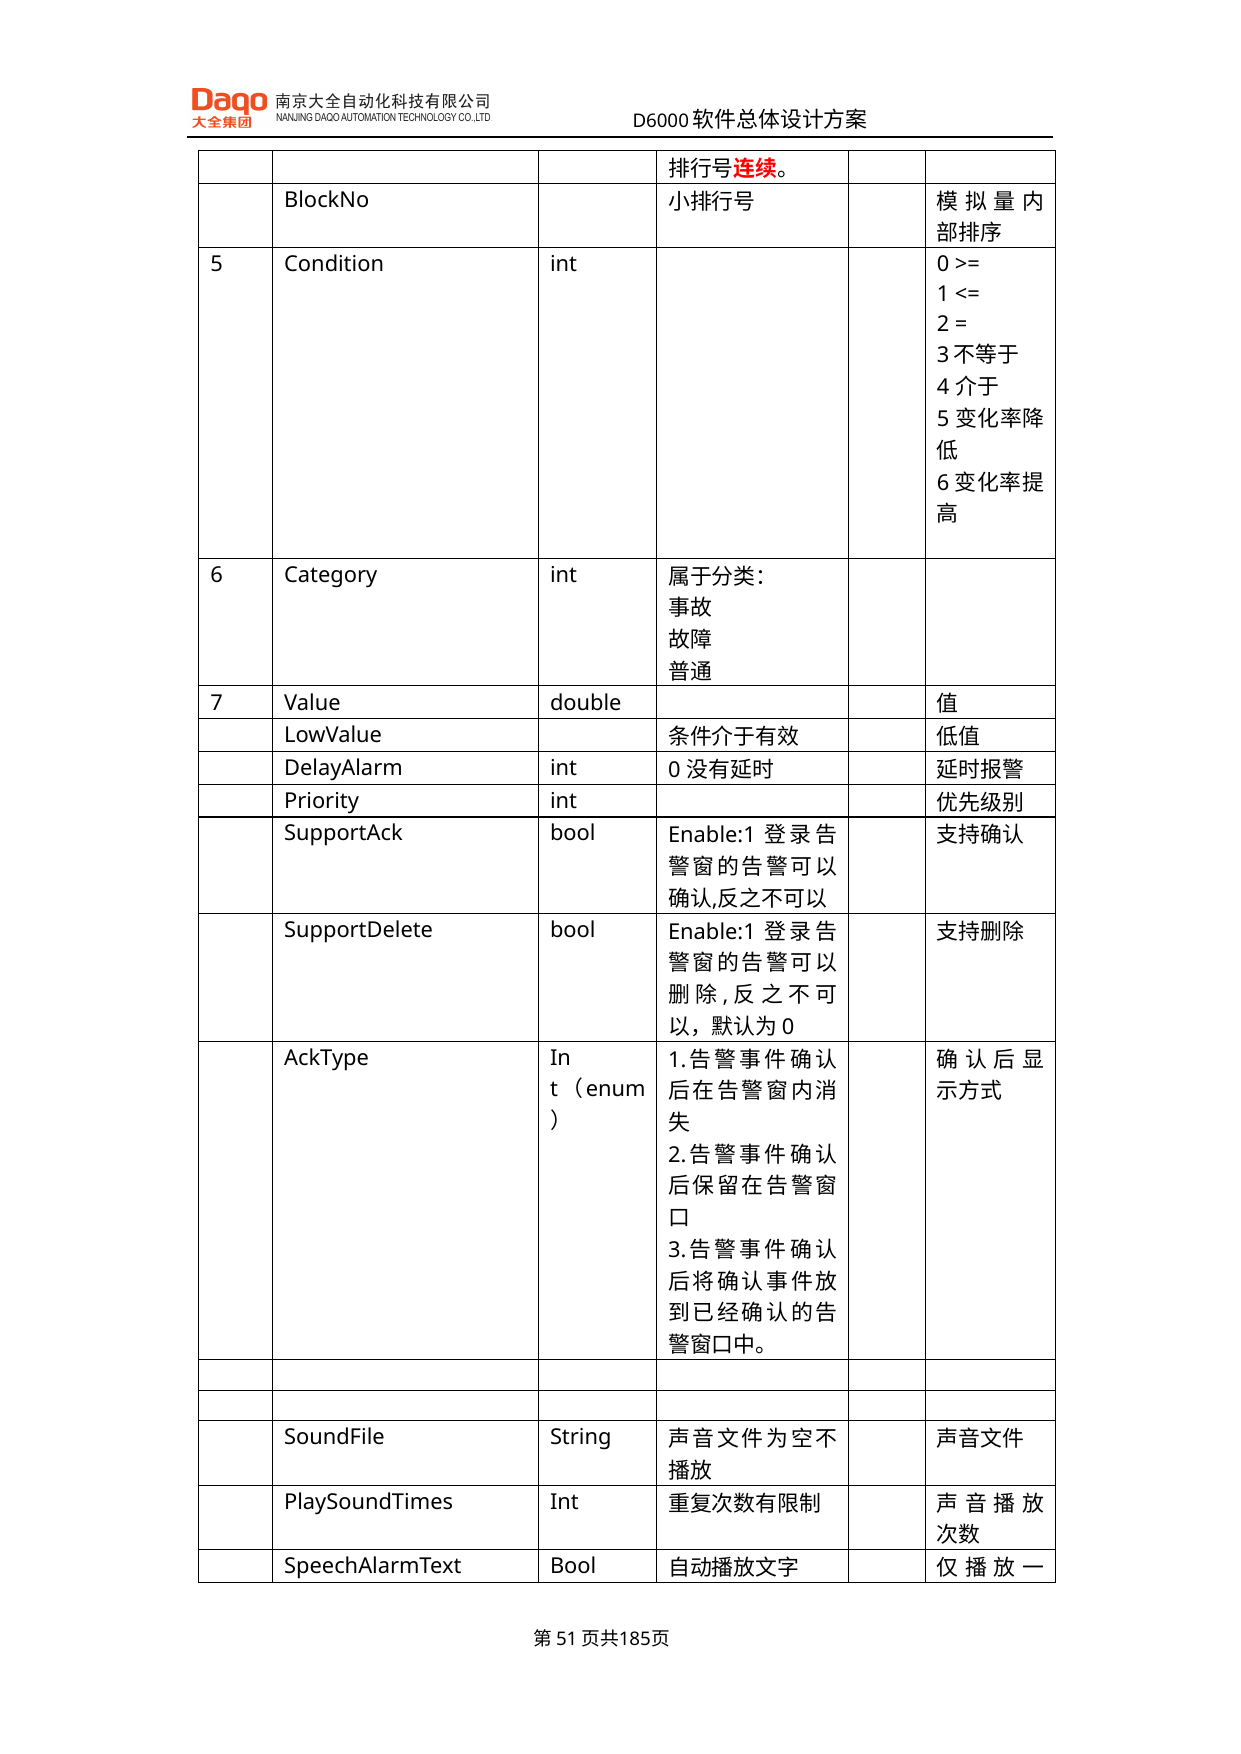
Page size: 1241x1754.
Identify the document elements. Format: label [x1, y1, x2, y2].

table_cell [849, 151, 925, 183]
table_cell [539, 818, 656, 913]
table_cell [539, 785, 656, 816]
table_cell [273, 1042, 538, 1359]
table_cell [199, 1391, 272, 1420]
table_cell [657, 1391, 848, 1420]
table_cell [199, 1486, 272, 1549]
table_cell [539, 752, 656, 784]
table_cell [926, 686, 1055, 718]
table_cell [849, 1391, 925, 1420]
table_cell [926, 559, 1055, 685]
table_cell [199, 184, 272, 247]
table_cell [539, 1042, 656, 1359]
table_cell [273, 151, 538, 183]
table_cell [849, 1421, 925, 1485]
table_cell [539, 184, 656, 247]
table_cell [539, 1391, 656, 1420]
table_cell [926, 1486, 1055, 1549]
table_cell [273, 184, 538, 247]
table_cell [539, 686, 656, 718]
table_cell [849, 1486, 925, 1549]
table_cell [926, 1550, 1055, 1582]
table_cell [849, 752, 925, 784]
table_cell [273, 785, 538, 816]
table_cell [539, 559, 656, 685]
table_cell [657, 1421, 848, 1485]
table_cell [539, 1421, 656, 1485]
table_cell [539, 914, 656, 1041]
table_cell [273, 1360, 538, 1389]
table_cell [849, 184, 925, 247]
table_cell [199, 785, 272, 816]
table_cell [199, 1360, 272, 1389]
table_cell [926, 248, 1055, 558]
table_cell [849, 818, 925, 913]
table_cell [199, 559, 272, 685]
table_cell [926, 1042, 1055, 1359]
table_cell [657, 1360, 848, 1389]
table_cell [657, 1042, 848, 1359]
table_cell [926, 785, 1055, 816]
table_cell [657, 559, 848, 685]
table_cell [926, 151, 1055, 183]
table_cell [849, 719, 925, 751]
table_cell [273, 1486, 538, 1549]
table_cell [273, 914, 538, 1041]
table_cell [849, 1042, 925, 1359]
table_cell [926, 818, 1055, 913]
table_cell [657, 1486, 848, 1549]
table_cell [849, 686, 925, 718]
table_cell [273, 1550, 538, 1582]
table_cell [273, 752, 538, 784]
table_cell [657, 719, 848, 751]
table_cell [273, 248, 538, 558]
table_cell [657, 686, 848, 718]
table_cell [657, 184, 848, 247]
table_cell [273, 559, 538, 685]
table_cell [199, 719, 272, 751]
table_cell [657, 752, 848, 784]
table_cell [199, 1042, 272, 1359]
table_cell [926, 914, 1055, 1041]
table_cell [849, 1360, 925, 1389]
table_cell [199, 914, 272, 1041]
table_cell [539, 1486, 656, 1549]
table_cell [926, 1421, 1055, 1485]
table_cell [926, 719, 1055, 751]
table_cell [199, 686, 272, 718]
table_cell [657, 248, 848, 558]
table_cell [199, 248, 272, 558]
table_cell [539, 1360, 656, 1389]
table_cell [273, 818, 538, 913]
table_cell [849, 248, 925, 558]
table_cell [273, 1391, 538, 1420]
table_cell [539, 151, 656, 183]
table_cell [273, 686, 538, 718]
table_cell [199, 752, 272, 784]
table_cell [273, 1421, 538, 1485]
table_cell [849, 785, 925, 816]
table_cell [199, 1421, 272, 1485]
picture [187, 88, 492, 128]
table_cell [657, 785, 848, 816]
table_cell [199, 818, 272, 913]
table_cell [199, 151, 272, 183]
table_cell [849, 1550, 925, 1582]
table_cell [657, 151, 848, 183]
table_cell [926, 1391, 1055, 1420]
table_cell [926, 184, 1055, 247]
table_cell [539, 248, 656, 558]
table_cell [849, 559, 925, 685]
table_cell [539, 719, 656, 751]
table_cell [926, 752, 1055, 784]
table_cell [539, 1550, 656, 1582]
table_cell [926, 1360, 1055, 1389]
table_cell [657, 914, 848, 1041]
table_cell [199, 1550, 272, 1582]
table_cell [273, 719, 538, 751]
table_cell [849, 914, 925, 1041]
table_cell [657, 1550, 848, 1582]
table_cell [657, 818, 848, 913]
